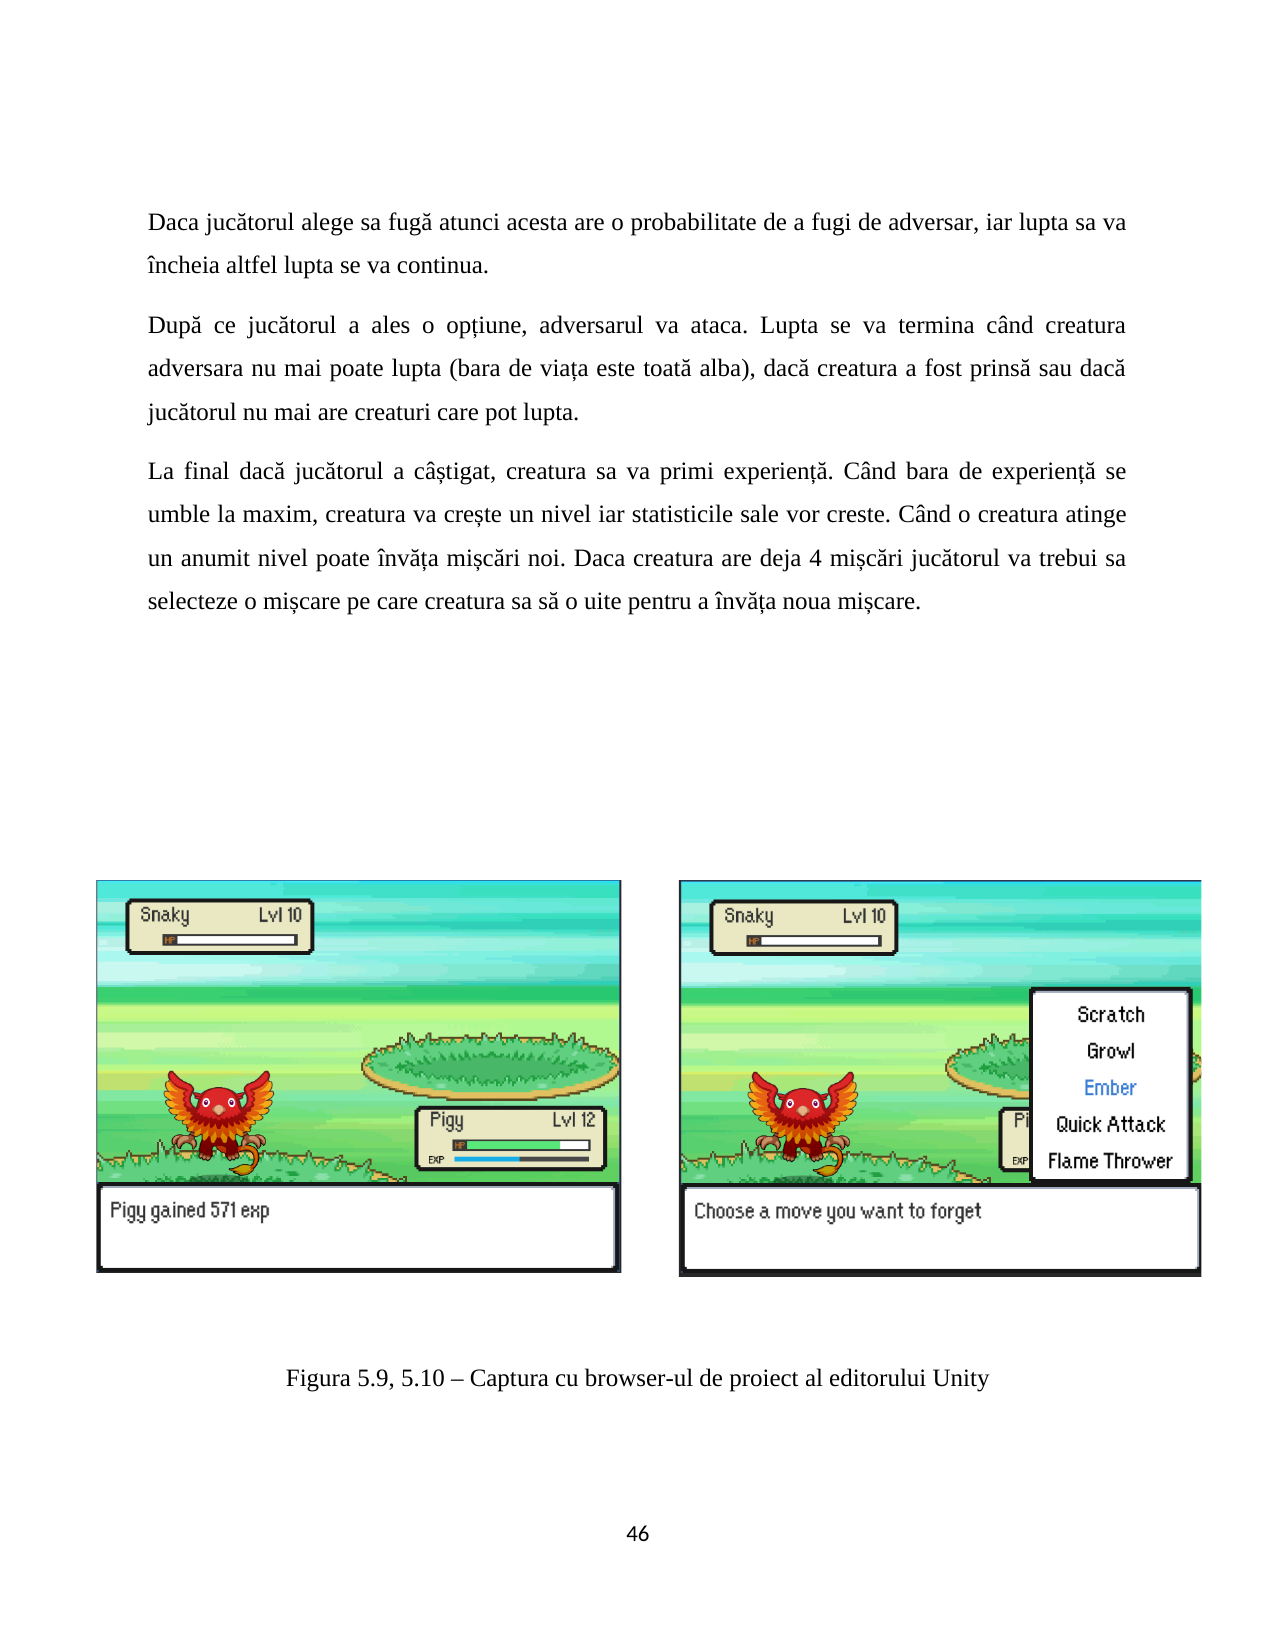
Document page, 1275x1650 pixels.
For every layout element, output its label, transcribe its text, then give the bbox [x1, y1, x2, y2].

text După ce jucătorul a ales o opțiune, adversarul va ataca. Lupta se va termina când creatura adversara nu mai poate lupta (bara de viața este toată alba), dacă creatura a fost prinsă sau dacă jucătorul nu mai are creaturi care pot lupta. [148, 310, 1127, 425]
picture [96, 880, 622, 1273]
text La final dacă jucătorul a câștigat, creatura sa va primi experiență. Când bara de experiență se umble la maxim, creatura va crește un nivel iar statisticile sale vor creste. Când o creatura atinge un anumit nivel poate învăța mișcări noi. Daca creatura are deja 4 mișcări jucătorul va trebui sa selecteze o mișcare pe care creatura sa să o uite pentru a învăța noua mișcare. [148, 456, 1127, 614]
picture [678, 880, 1202, 1277]
text Daca jucătorul alege sa fugă atunci acesta are o probabilitate de a fugi de adversar, iar lupta sa va încheia altfel lupta se va continua. [148, 207, 1127, 279]
text Figura 5.9, 5.10 – Captura cu browser-ul de proiect al editorului Unity [148, 1363, 1127, 1392]
